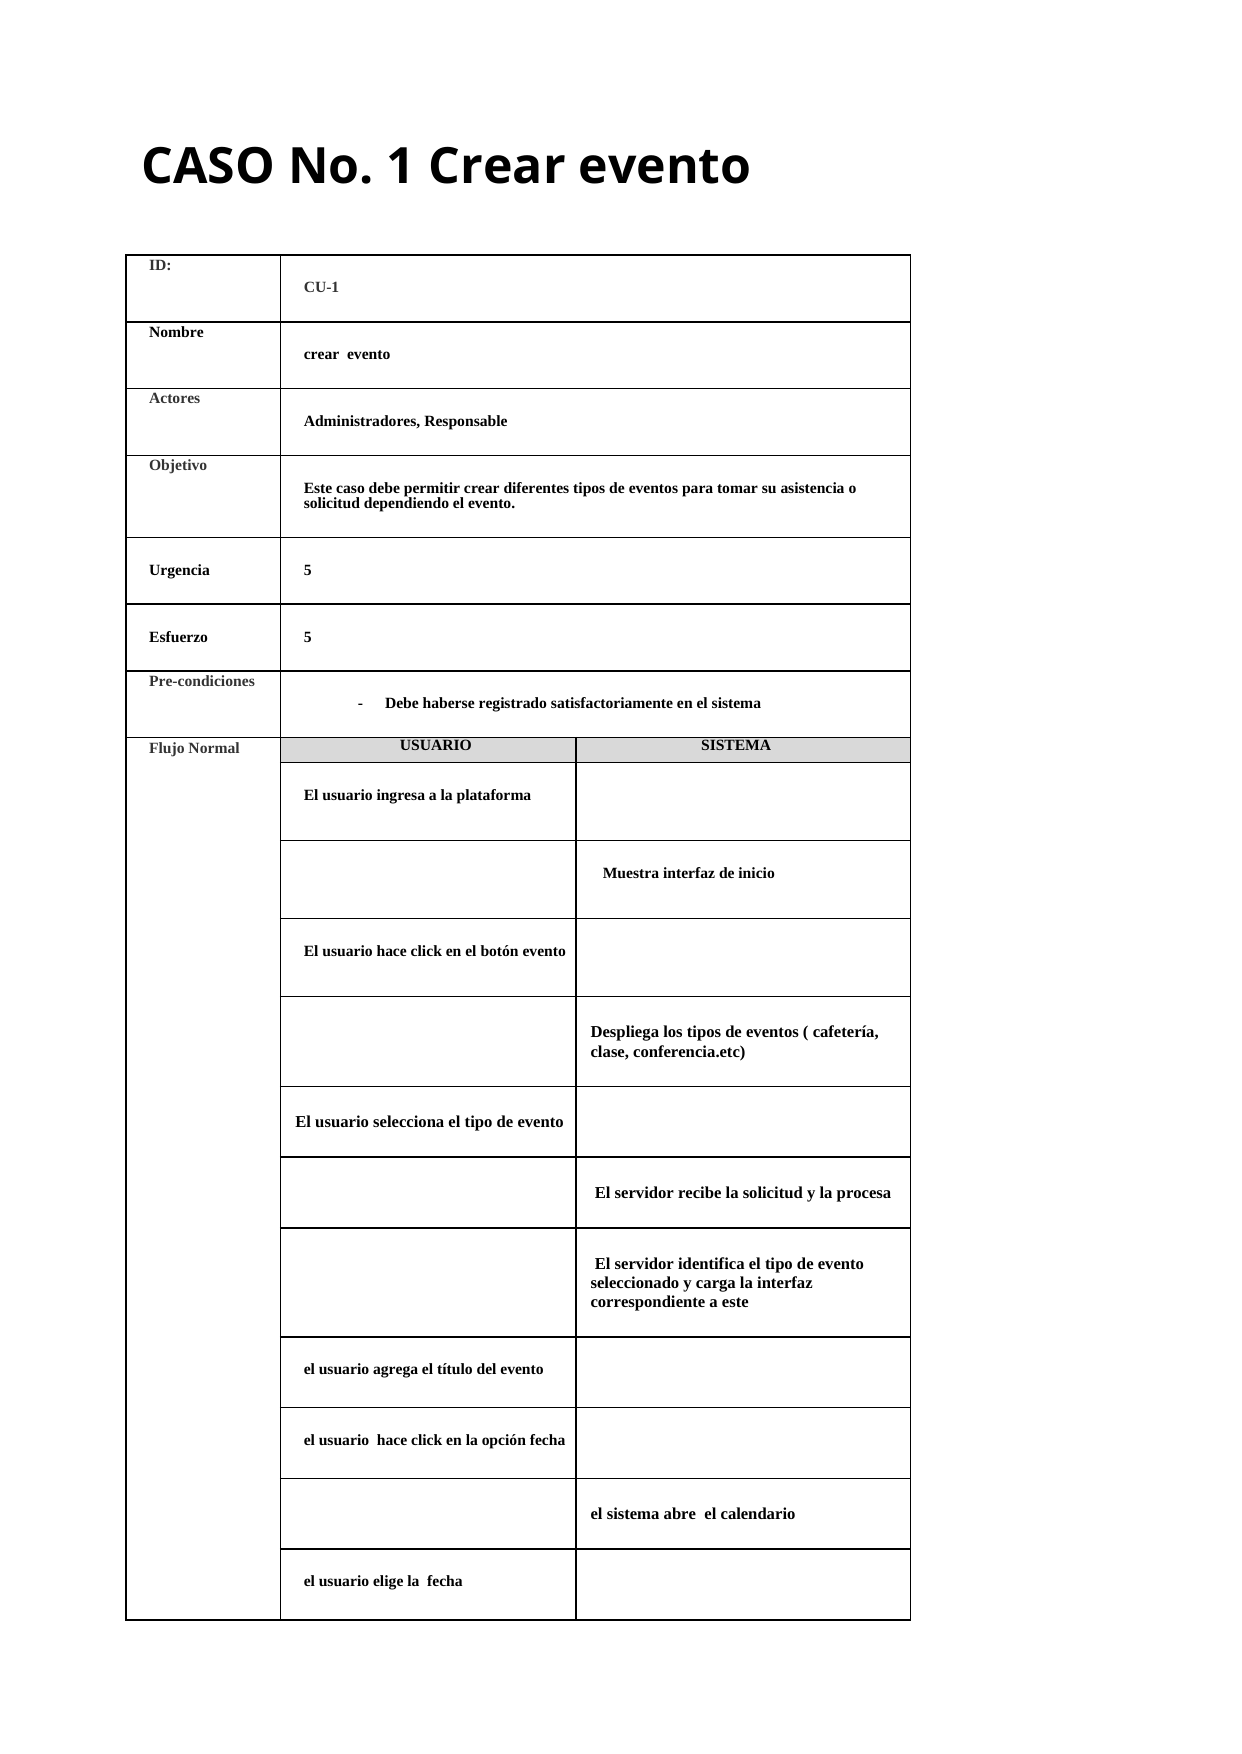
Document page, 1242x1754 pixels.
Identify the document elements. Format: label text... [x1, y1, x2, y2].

table_header CU-1 [281, 256, 910, 321]
table_cell [577, 763, 910, 840]
table_cell [577, 919, 910, 996]
table_cell El usuario selecciona el tipo de evento [281, 1087, 575, 1156]
table_cell Objetivo [127, 456, 280, 537]
table_cell El usuario hace click en el botón evento [281, 919, 575, 996]
table_cell Despliega los tipos de eventos ( cafetería, clase, conferencia.etc) [577, 997, 910, 1086]
table_cell Este caso debe permitir crear diferentes tipos de eventos para tomar su asistencia o solicitud dependiendo el evento. [281, 456, 910, 537]
table_cell [281, 997, 575, 1086]
table_cell Actores [127, 389, 280, 454]
table_cell Urgencia [127, 538, 280, 603]
table_cell [281, 1479, 575, 1548]
table_cell 5 [281, 538, 910, 603]
table_cell [281, 1158, 575, 1227]
table_cell El servidor identifica el tipo de evento seleccionado y carga la interfaz correspondiente a este [577, 1229, 910, 1336]
table_cell Esfuerzo [127, 605, 280, 670]
table_cell Nombre [127, 323, 280, 388]
table_cell El servidor recibe la solicitud y la procesa [577, 1158, 910, 1227]
table_cell SISTEMA [577, 738, 910, 762]
table_cell Muestra interfaz de inicio [577, 841, 910, 918]
table_cell el usuario hace click en la opción fecha [281, 1408, 575, 1477]
table_cell [577, 1338, 910, 1407]
table_cell Flujo Normal [127, 738, 280, 1619]
table_header ID: [127, 256, 280, 321]
table_cell [577, 1087, 910, 1156]
table_cell [281, 1229, 575, 1336]
table_cell El usuario ingresa a la plataforma [281, 763, 575, 840]
table_cell Administradores, Responsable [281, 389, 910, 454]
table_cell crear evento [281, 323, 910, 388]
table_cell 5 [281, 605, 910, 670]
table_cell el sistema abre el calendario [577, 1479, 910, 1548]
table_cell - Debe haberse registrado satisfactoriamente en el sistema [281, 672, 910, 737]
table_cell Pre-condiciones [127, 672, 280, 737]
table_cell [281, 841, 575, 918]
table_cell [577, 1550, 910, 1619]
table_cell el usuario elige la fecha [281, 1550, 575, 1619]
table_cell [577, 1408, 910, 1477]
text CASO No. 1 Crear evento [141, 130, 1126, 198]
table_cell USUARIO [281, 738, 575, 762]
table_cell el usuario agrega el título del evento [281, 1338, 575, 1407]
